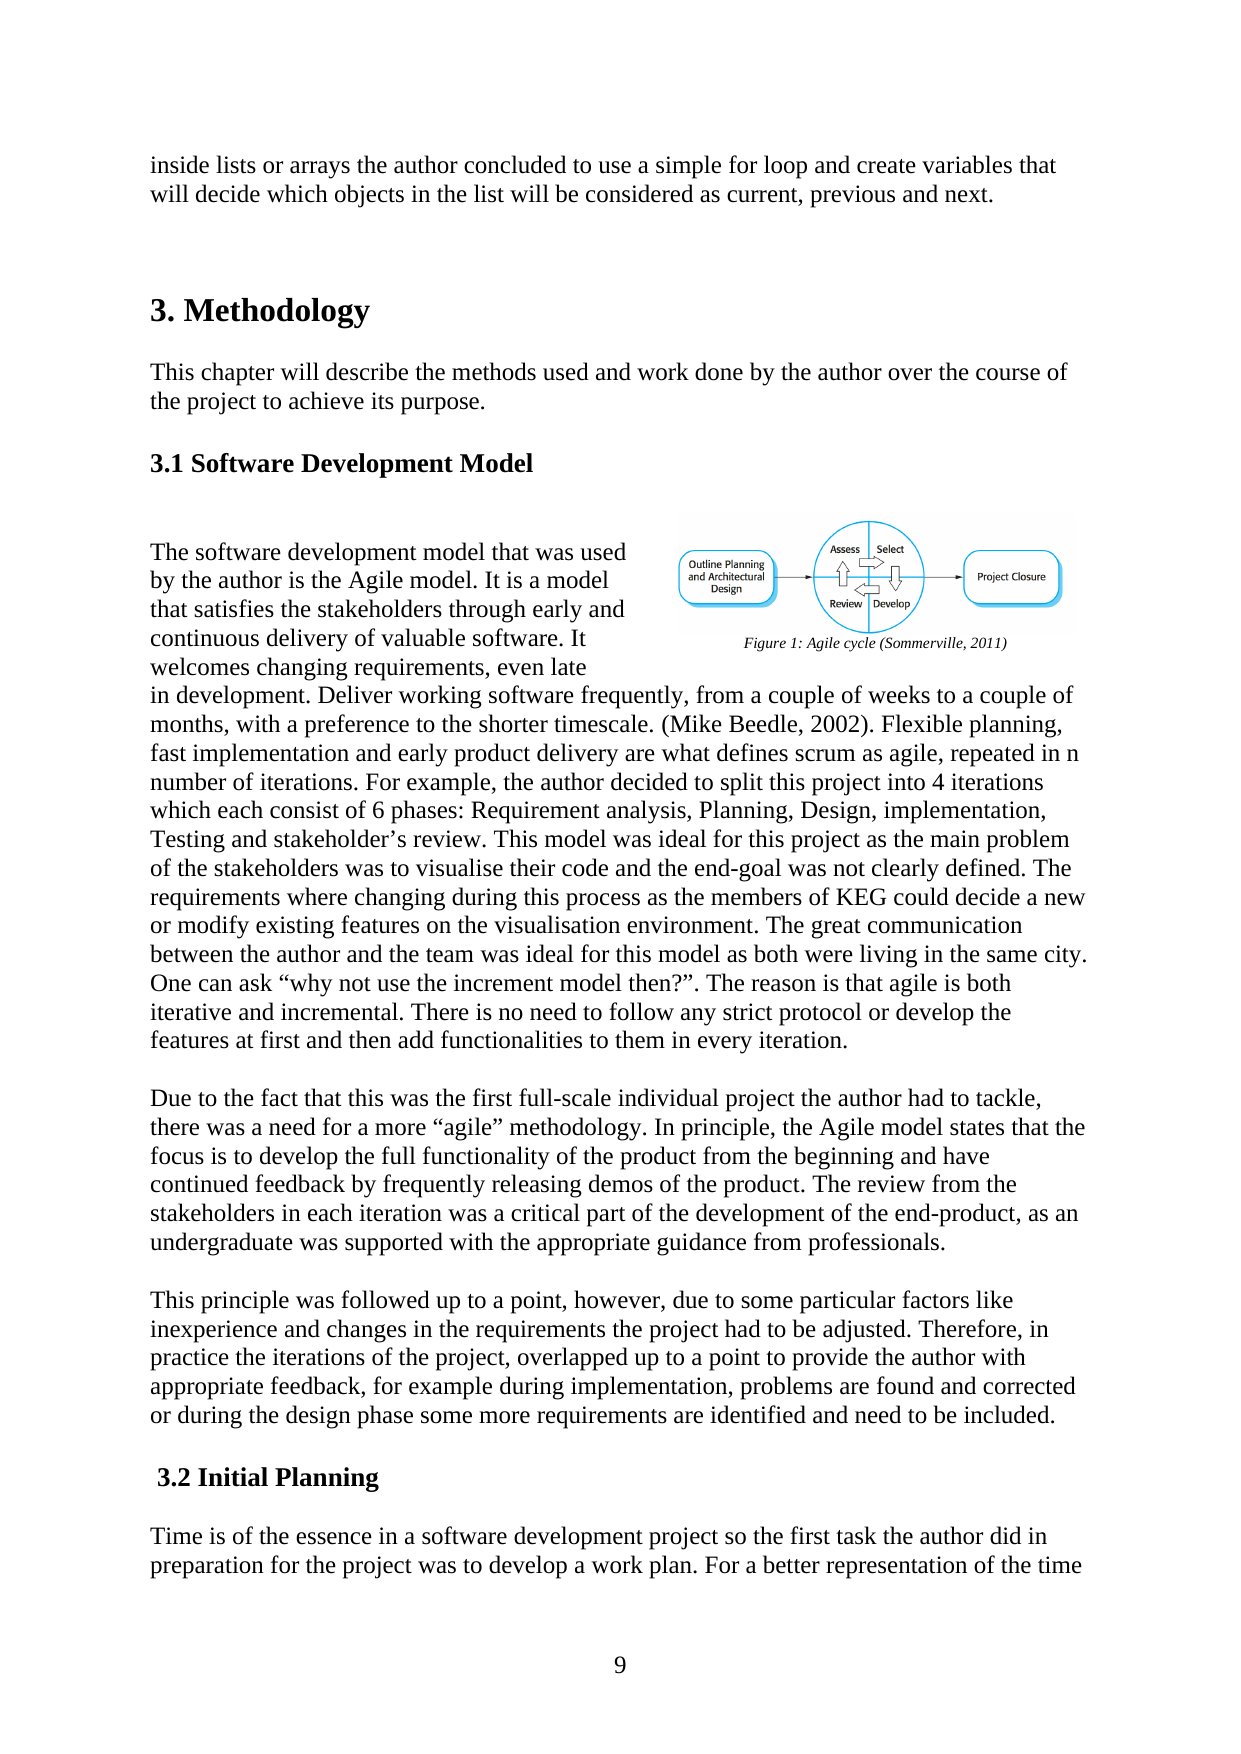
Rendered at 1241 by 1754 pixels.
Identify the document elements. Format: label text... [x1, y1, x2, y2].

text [150, 150, 1090, 207]
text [150, 1521, 1090, 1579]
subtitle 3. Methodology [150, 290, 1090, 328]
text The software development model that was used by the author is the Agile model. It is a model that satisfies the stakeholders through early and continuous delivery of valuable software. It welcomes changing requirements, even late in development. Deliver working software frequently, from a couple of weeks to a couple of months, with a preference to the shorter timescale. (Mike Beedle, 2002). Flexible planning, fast implementation and early product delivery are what defines scrum as agile, repeated in n number of iterations. For example, the author decided to split this project into 4 iterations which each consist of 6 phases: Requirement analysis, Planning, Design, implementation, Testing and stakeholder’s review. This model was ideal for this project as the main problem of the stakeholders was to visualise their code and the end-goal was not clearly defined. The requirements where changing during this process as the members of KEG could decide a new or modify existing features on the visualisation environment. The great communication between the author and the team was ideal for this model as both were living in the same city. One can ask “why not use the increment model then?”. The reason is that agile is both iterative and incremental. There is no need to follow any strict protocol or develop the features at first and then add functionalities to them in every iteration. [150, 537, 1090, 1054]
picture [676, 513, 1076, 635]
text This principle was followed up to a point, however, due to some particular factors like inexperience and changes in the requirements the project had to be adjusted. Therefore, in practice the iterations of the project, overlapped up to a point to provide the author with appropriate feedback, for example during implementation, problems are found and corrected or during the design phase some more requirements are identified and need to be included. [150, 1285, 1090, 1429]
table_header Figure 1: Agile cycle (Sommerville, 2011) [665, 514, 1087, 652]
subtitle 3.2 Initial Planning [150, 1462, 1090, 1493]
text This chapter will describe the methods used and work done by the author over the course of the project to achieve its purpose. [150, 357, 1090, 414]
text Due to the fact that this was the first full-scale individual project the author had to tackle, there was a need for a more “agile” methodology. In principle, the Agile model states that the focus is to develop the full functionality of the product from the beginning and have continued feedback by frequently releasing demos of the product. The review from the stakeholders in each iteration was a critical part of the development of the end-product, as an undergraduate was supported with the appropriate guidance from professionals. [150, 1083, 1090, 1256]
subtitle 3.1 Software Development Model [150, 447, 1090, 479]
